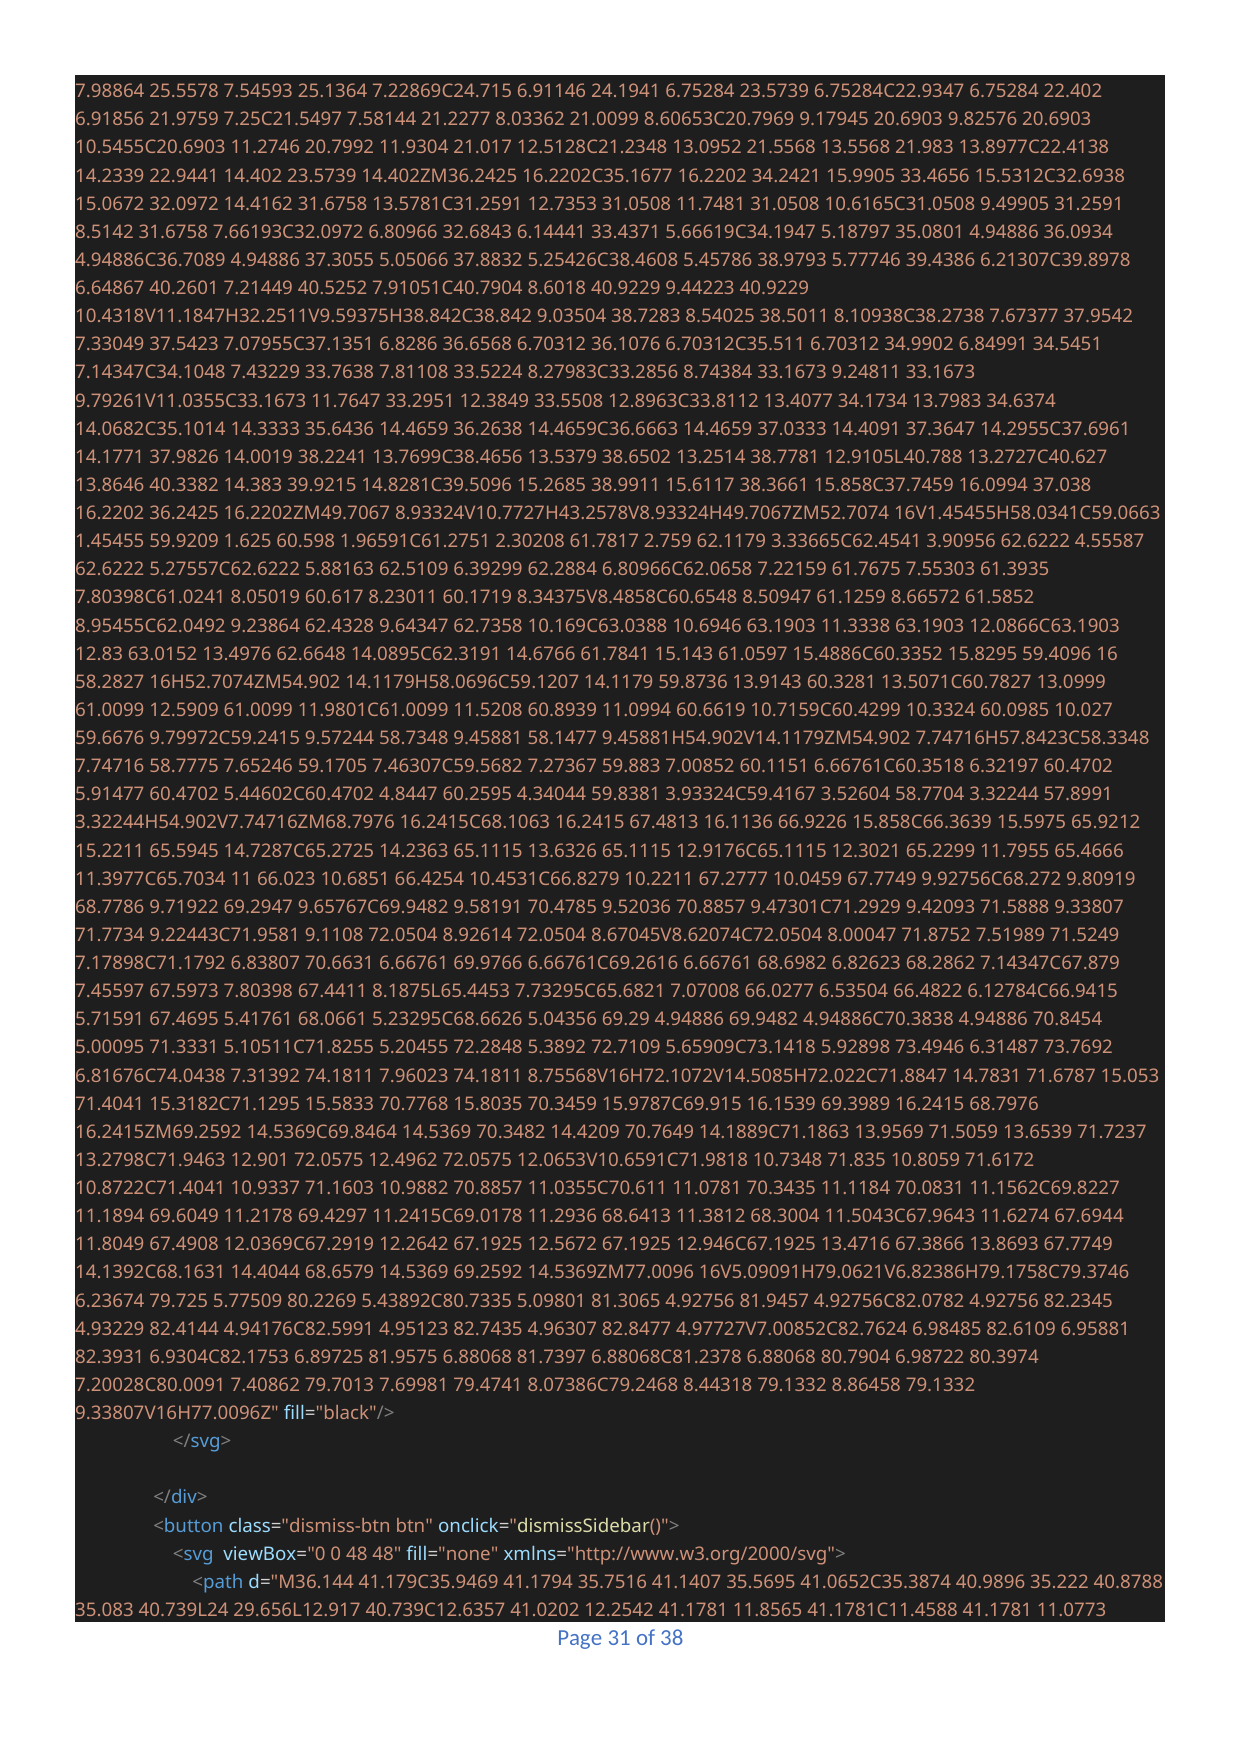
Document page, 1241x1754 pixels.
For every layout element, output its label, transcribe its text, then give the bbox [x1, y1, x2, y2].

text </svg> [75, 1425, 1165, 1453]
text <svg viewBox="0 0 48 48" fill="none" xmlns="http://www.w3.org/2000/svg"> [75, 1537, 1165, 1566]
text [75, 75, 1165, 1425]
text <button class="dismiss-btn btn" onclick="dismissSidebar()"> [75, 1509, 1165, 1537]
text </div> [75, 1481, 1165, 1509]
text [75, 1566, 1165, 1622]
